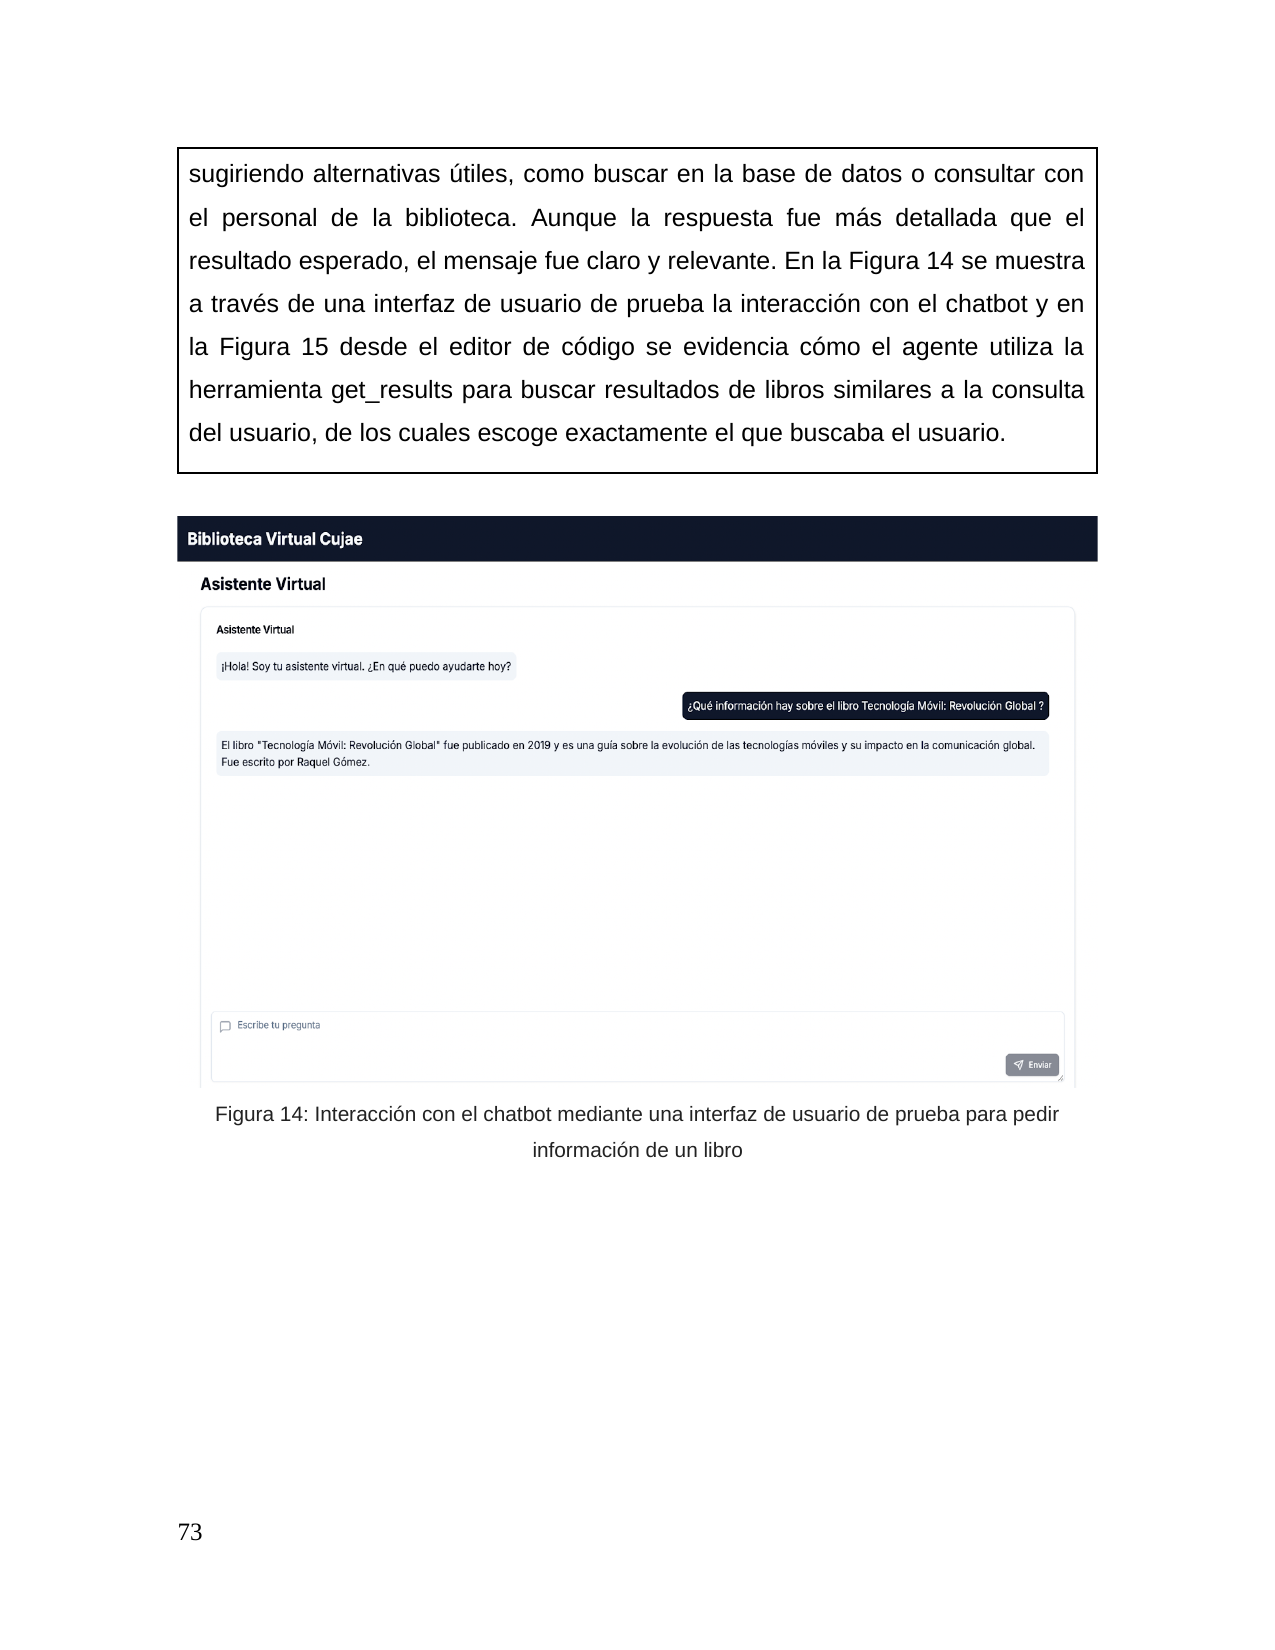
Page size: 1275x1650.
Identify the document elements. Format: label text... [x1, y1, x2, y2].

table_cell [179, 149, 1096, 472]
picture [177, 516, 1098, 1088]
text Figura 14: Interacción con el chatbot mediante una interfaz de usuario de prueba para pedir información de un libro [177, 1102, 1098, 1162]
